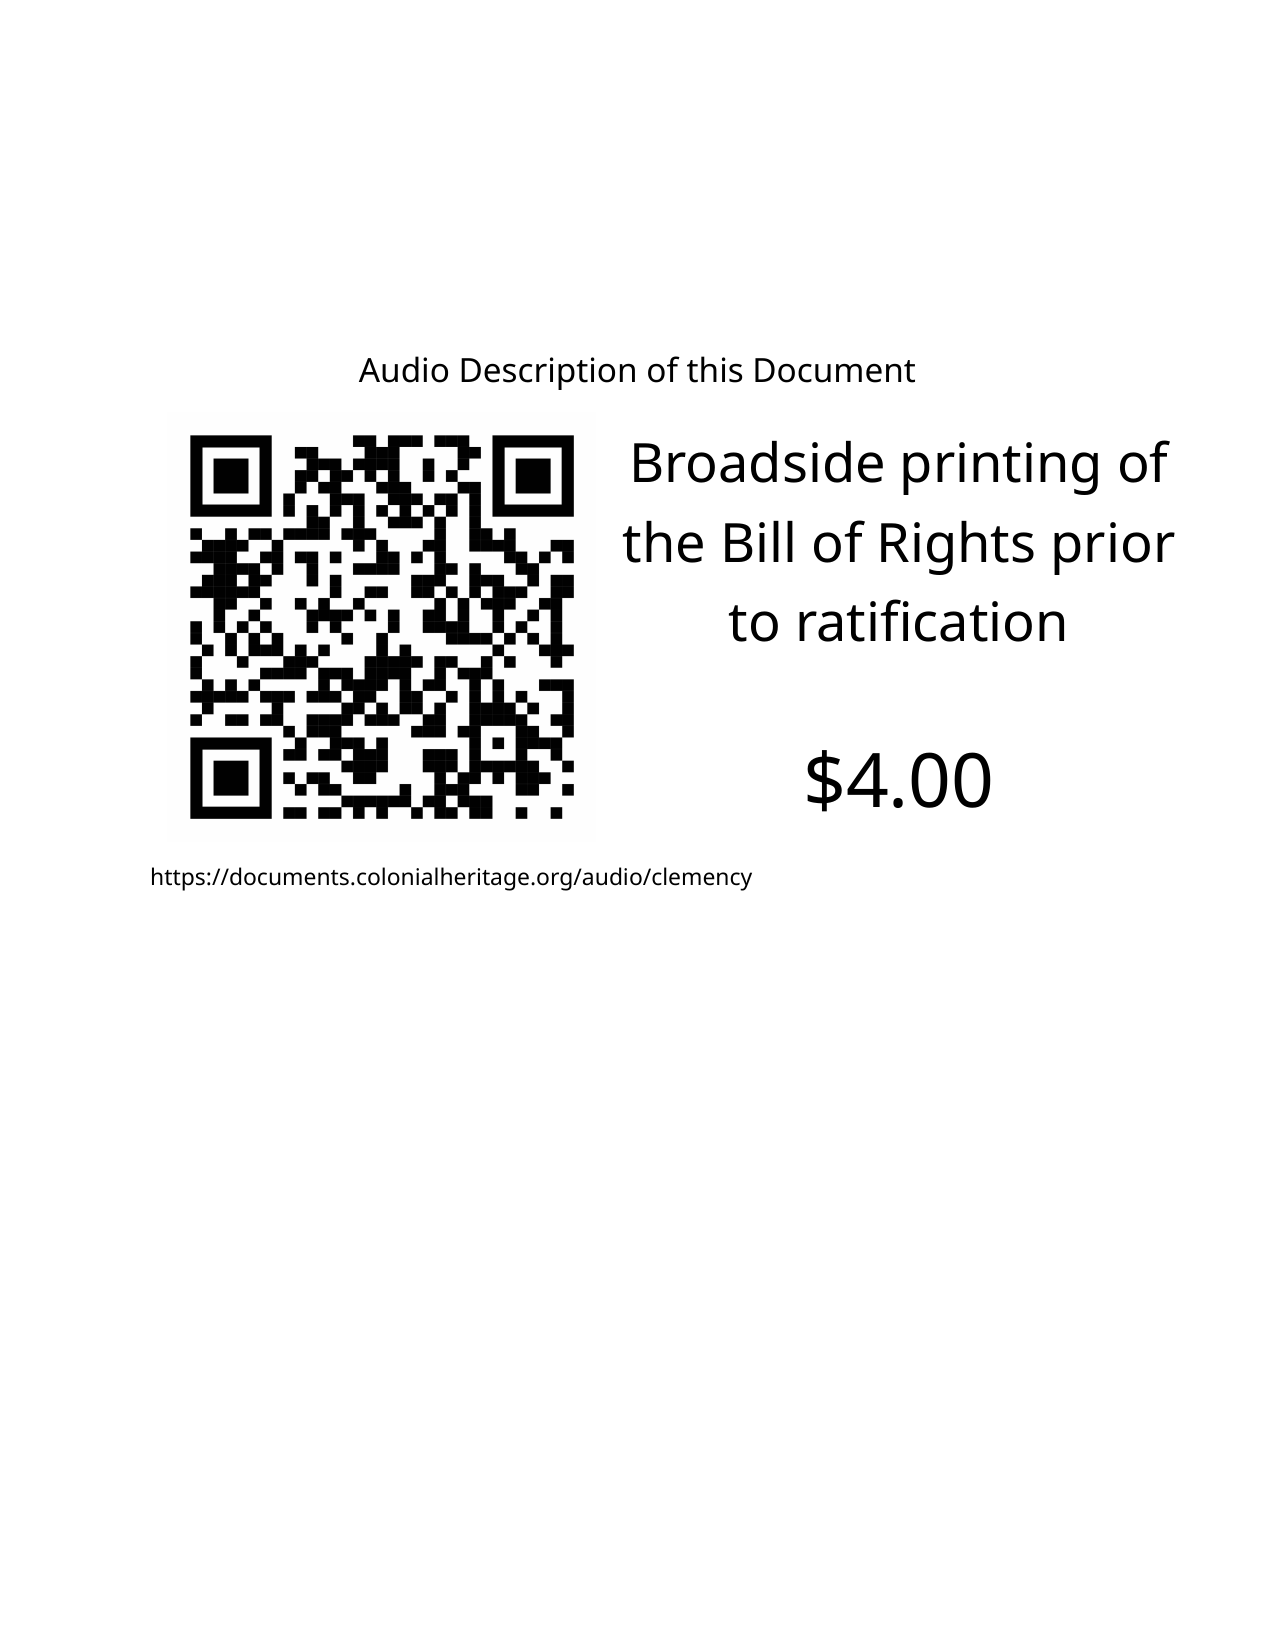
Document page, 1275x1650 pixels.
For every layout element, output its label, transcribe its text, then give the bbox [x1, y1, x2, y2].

text Audio Description of this Document [150, 347, 1125, 392]
picture [167, 412, 597, 842]
text https://documents.colonialheritage.org/audio/clemency [150, 860, 1125, 892]
table_header [150, 413, 609, 860]
table_header Broadside printing of the Bill of Rights prior to ratification $4.00 [609, 413, 1189, 860]
